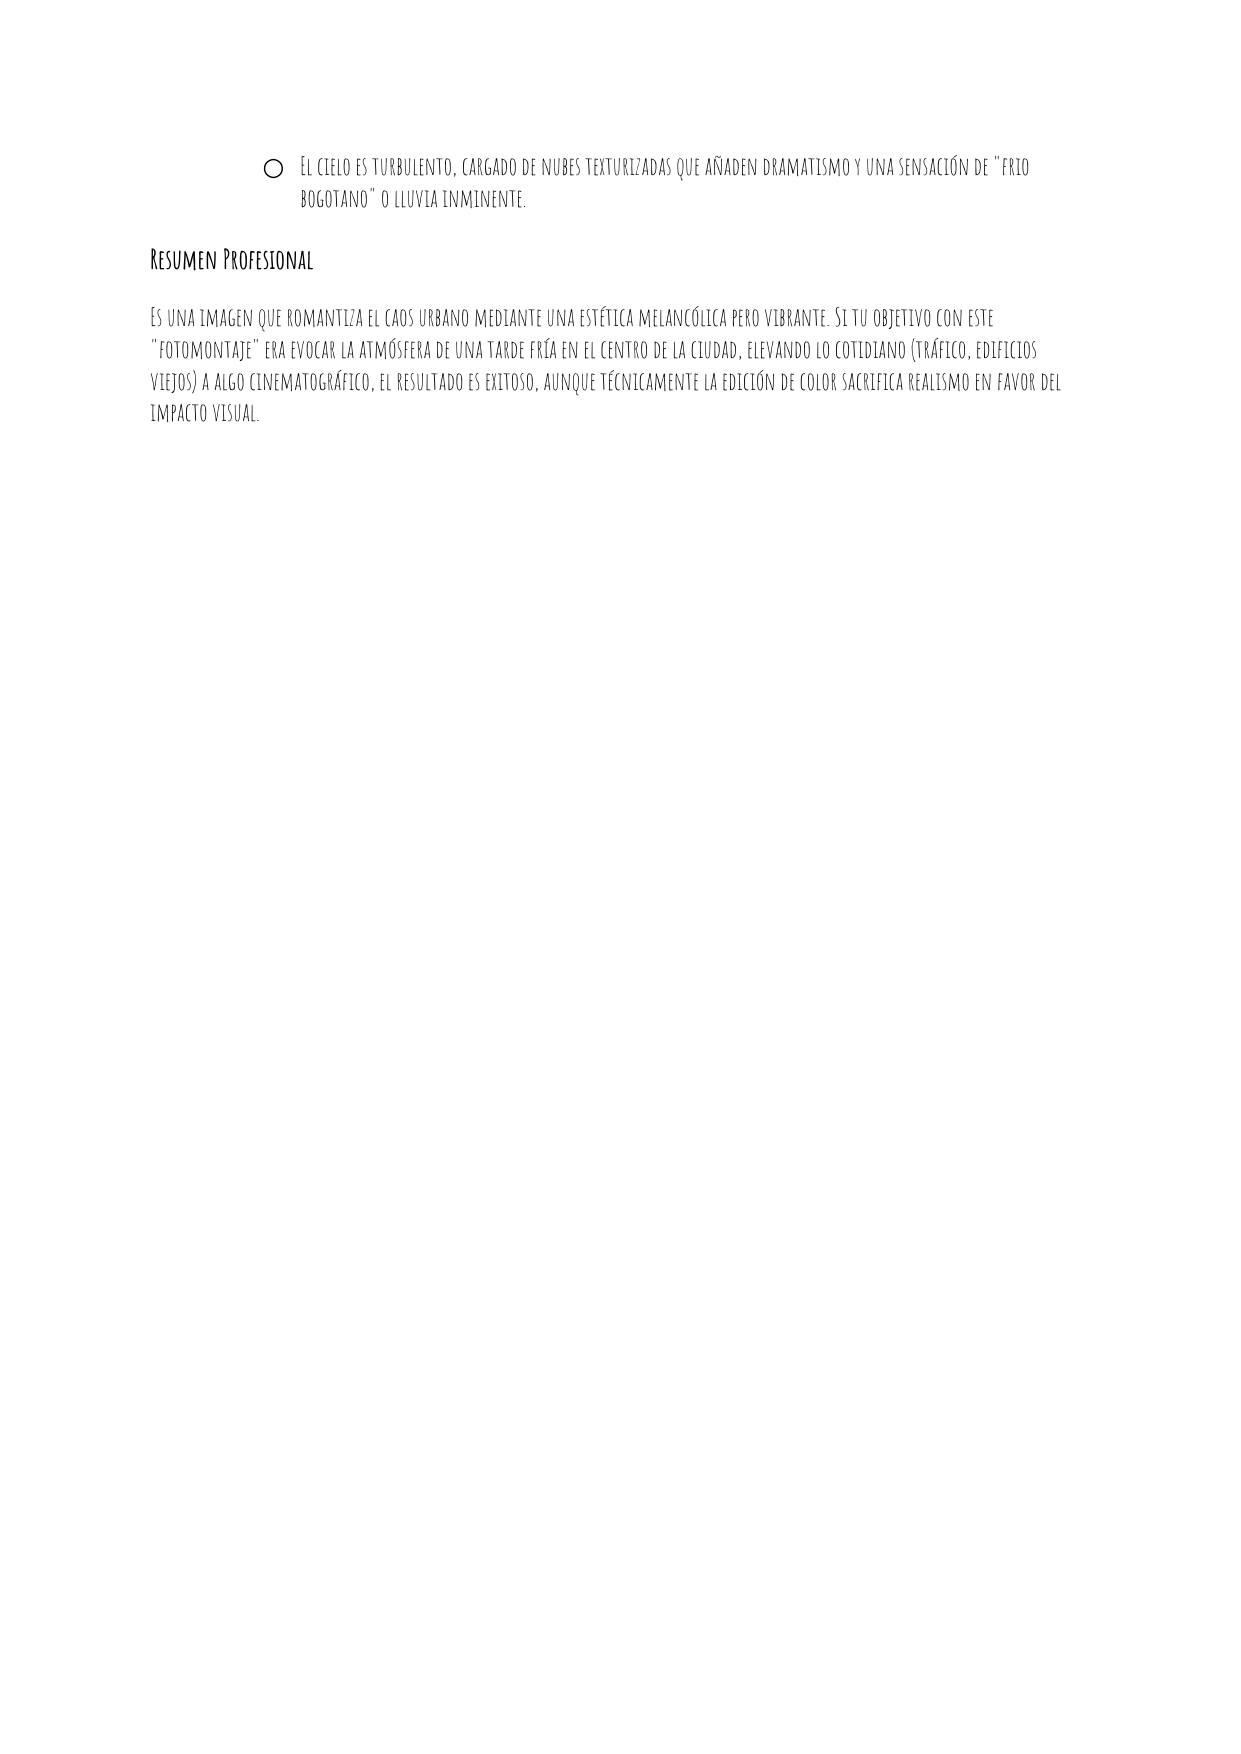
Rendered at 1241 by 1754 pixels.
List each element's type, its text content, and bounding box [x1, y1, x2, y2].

text Es una imagen que romantiza el caos urbano mediante una estética melancólica pero vibrante. Si tu objetivo con este "fotomontaje" era evocar la atmósfera de una tarde fría en el centro de la ciudad, elevando lo cotidiano (tráfico, edificios viejos) a algo cinematográfico, el resultado es exitoso, aunque técnicamente la edición de color sacrifica realismo en favor del impacto visual. [150, 301, 1090, 428]
subtitle Resumen Profesional [150, 242, 1090, 276]
list El cielo es turbulento, cargado de nubes texturizadas que añaden dramatismo y una sensación de "frio bogotano" o lluvia inminente. [262, 150, 1090, 213]
